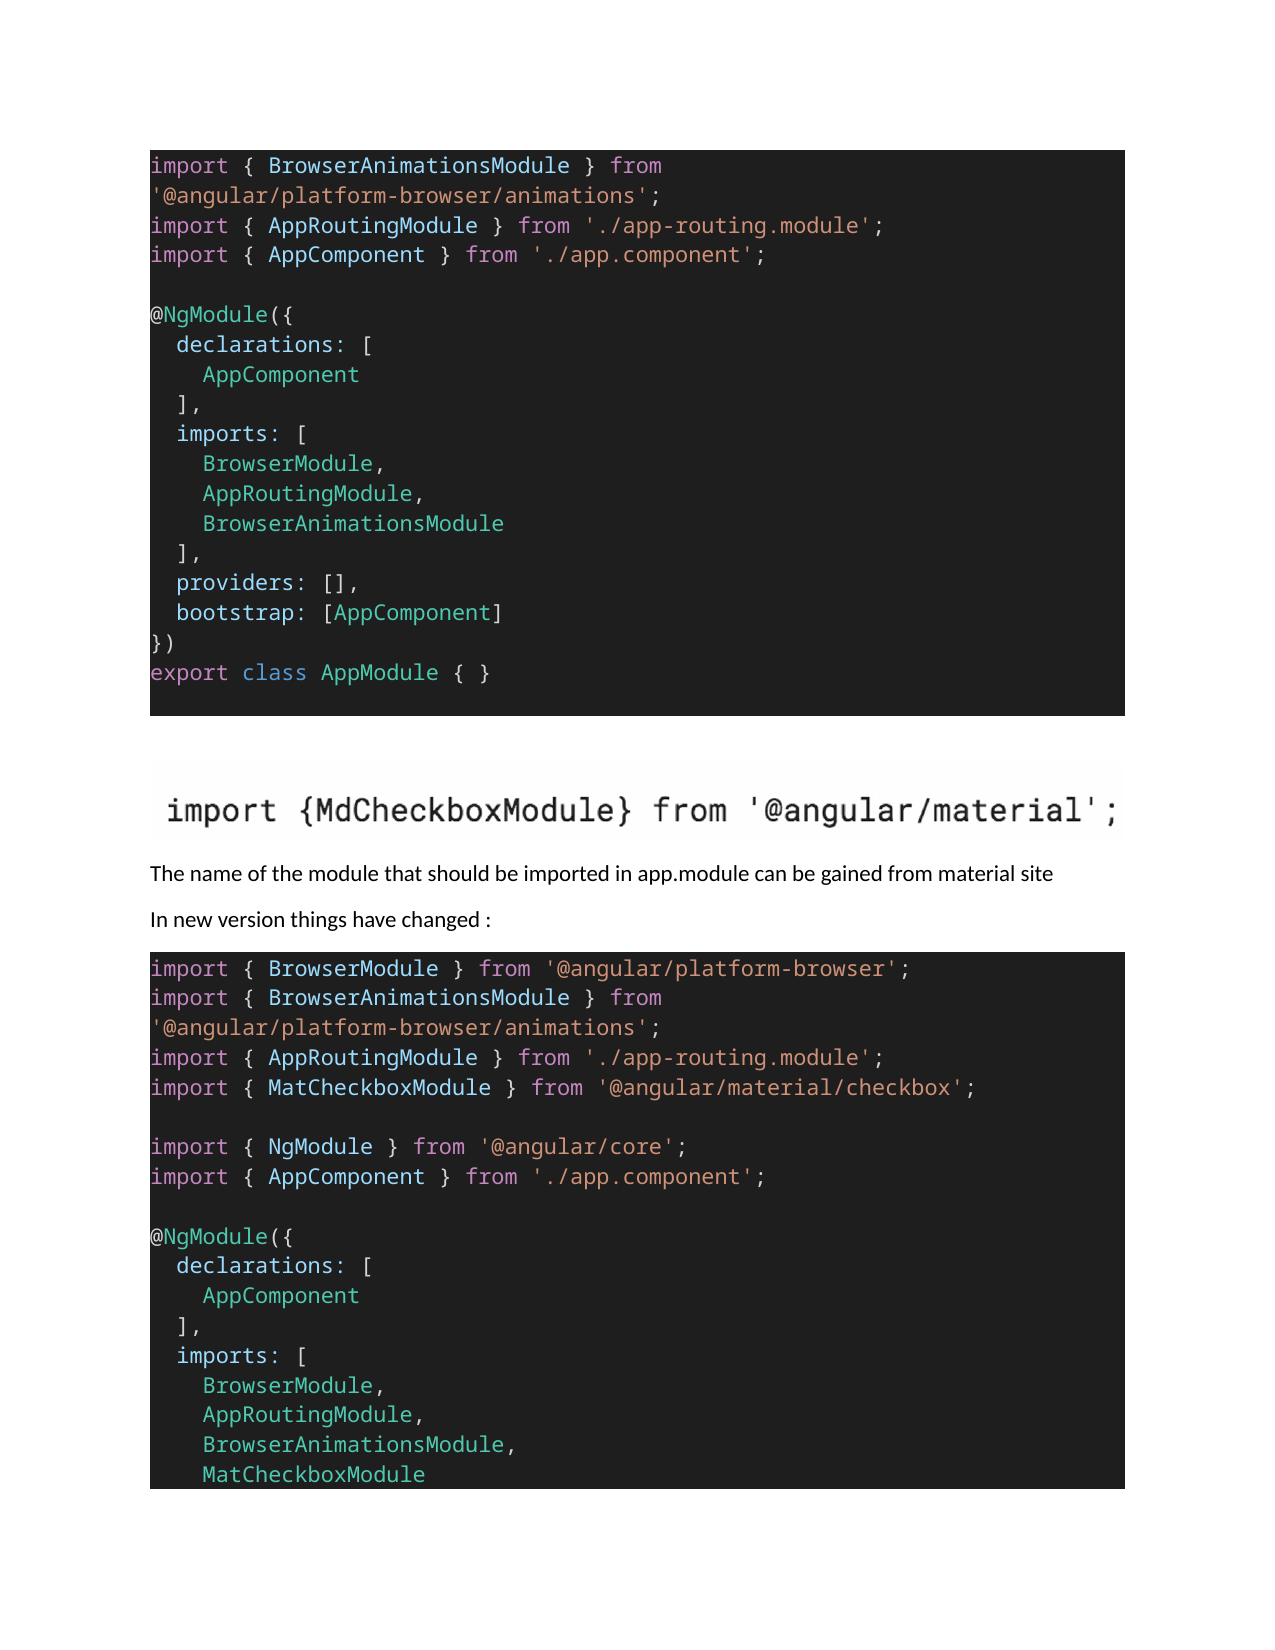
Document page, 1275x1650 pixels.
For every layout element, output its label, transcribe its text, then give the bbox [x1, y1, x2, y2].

text BrowserModule, [150, 1369, 1125, 1399]
text ], [150, 388, 1125, 418]
text AppComponent [150, 358, 1125, 388]
text AppRoutingModule, [150, 478, 1125, 507]
text MatCheckboxModule [150, 1459, 1125, 1489]
text import { AppRoutingModule } from './app-routing.module'; [150, 1042, 1125, 1072]
text BrowserModule, [150, 448, 1125, 478]
text BrowserAnimationsModule [150, 507, 1125, 537]
text imports: [ [150, 418, 1125, 448]
text @NgModule({ [150, 1221, 1125, 1250]
text import { AppComponent } from './app.component'; [150, 1161, 1125, 1191]
text }) [150, 627, 1125, 656]
text imports: [ [150, 1340, 1125, 1369]
text @NgModule({ [150, 299, 1125, 329]
text export class AppModule { } [150, 656, 1125, 686]
text BrowserAnimationsModule, [150, 1429, 1125, 1459]
text declarations: [ [150, 1250, 1125, 1280]
text import { BrowserAnimationsModule } from '@angular/platform-browser/animations'; [150, 982, 1125, 1042]
text ], [150, 537, 1125, 567]
text AppComponent [150, 1280, 1125, 1310]
text AppRoutingModule, [150, 1399, 1125, 1429]
text import { BrowserModule } from '@angular/platform-browser'; [150, 952, 1125, 982]
text providers: [], [150, 567, 1125, 597]
text In new version things have changed : [150, 906, 1125, 934]
text The name of the module that should be imported in app.module can be gained from material site [150, 859, 1125, 887]
text import { AppComponent } from './app.component'; [150, 239, 1125, 269]
text import { MatCheckboxModule } from '@angular/material/checkbox'; [150, 1072, 1125, 1101]
picture [150, 762, 1123, 840]
text import { BrowserAnimationsModule } from '@angular/platform-browser/animations'; [150, 150, 1125, 209]
text ], [150, 1310, 1125, 1340]
text bootstrap: [AppComponent] [150, 597, 1125, 627]
text declarations: [ [150, 329, 1125, 358]
text import { AppRoutingModule } from './app-routing.module'; [150, 209, 1125, 239]
text import { NgModule } from '@angular/core'; [150, 1131, 1125, 1161]
